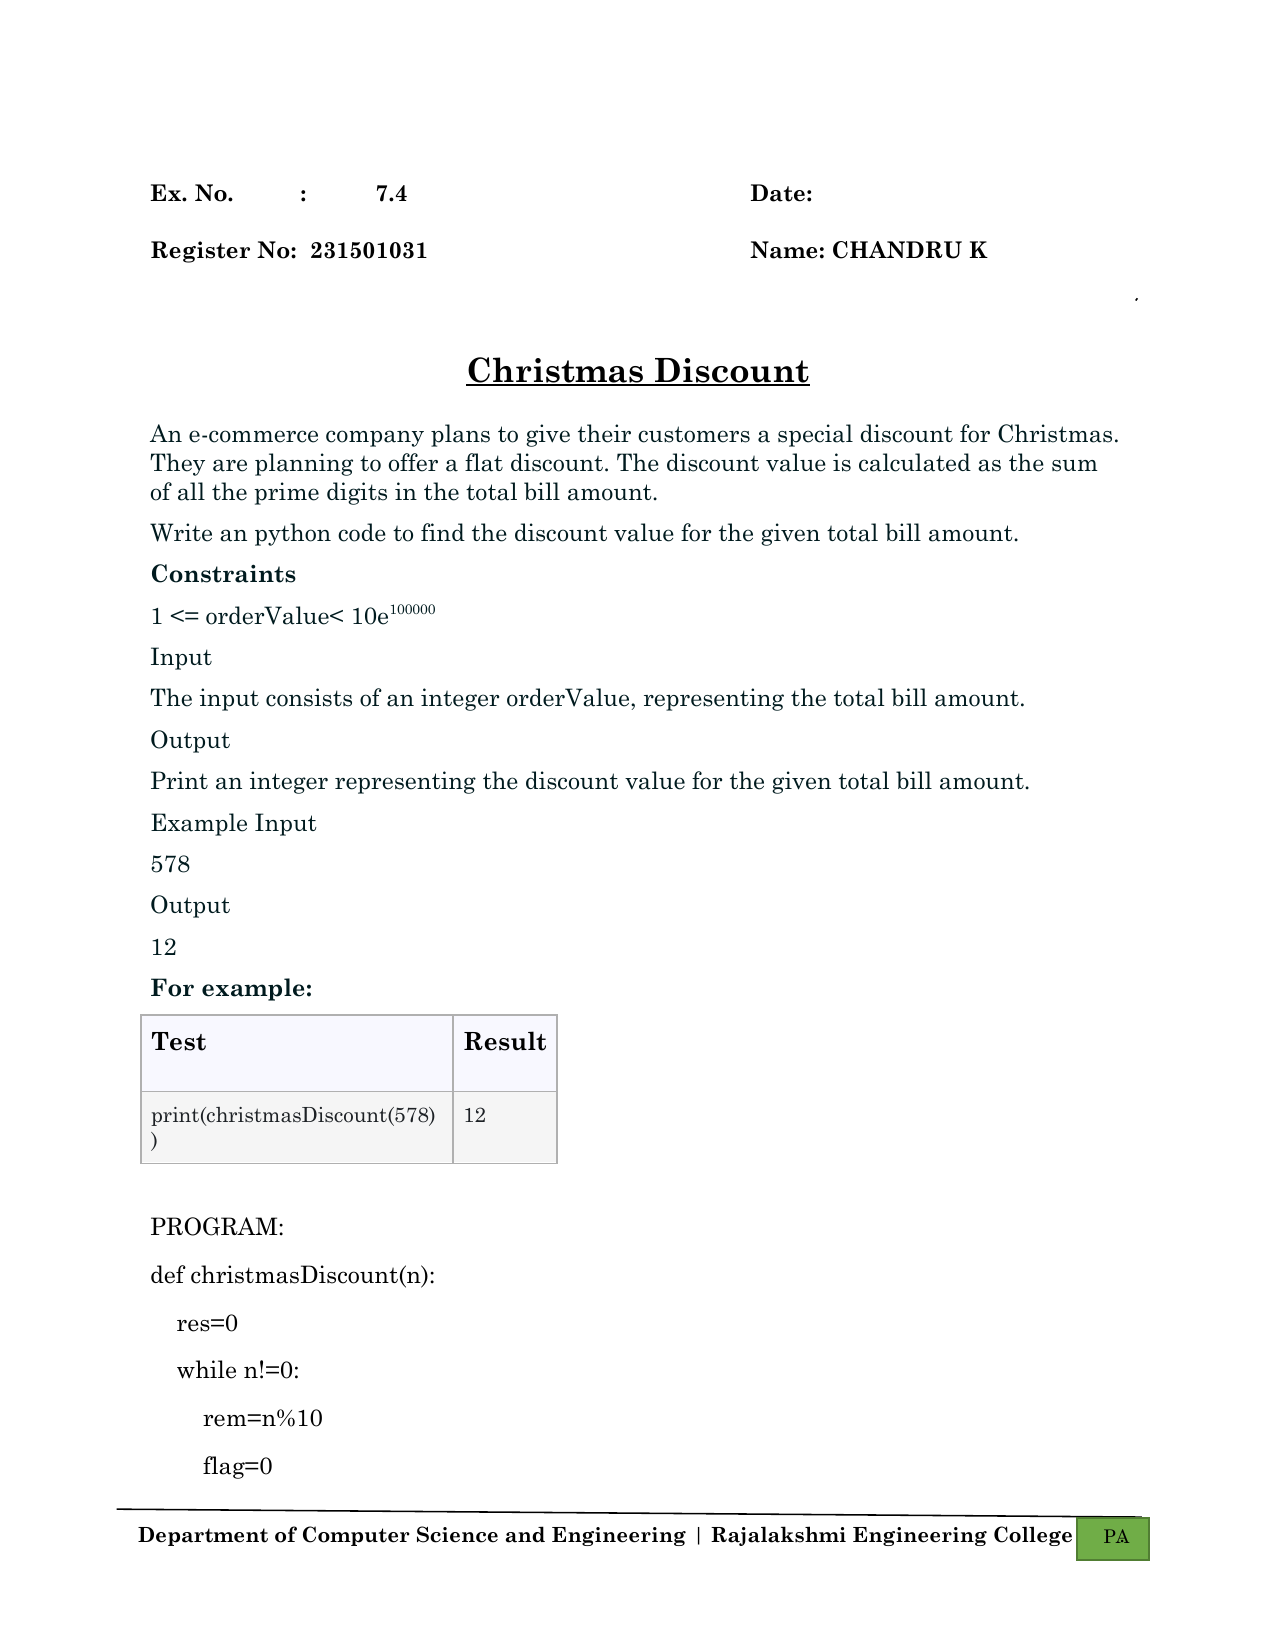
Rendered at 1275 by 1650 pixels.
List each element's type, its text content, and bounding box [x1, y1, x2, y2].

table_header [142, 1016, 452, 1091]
text Write an python code to find the discount value for the given total bill amount. [150, 518, 1125, 547]
text Christmas Discount [150, 349, 1125, 389]
text Output [150, 724, 1125, 753]
text def christmasDiscount(n): [150, 1260, 1125, 1288]
text Input [150, 642, 1125, 671]
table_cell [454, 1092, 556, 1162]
text 578 [150, 849, 1125, 877]
text rem=n%10 [150, 1403, 1125, 1432]
text Print an integer representing the discount value for the given total bill amount. [150, 766, 1125, 795]
text Ex. No. : 7.4 Date: [150, 179, 1125, 207]
text They are planning to offer a flat discount. The discount value is calculated as the sum of all the prime digits in the total bill amount. [150, 448, 1125, 505]
text An e-commerce company plans to give their customers a special discount for Christmas. [150, 419, 1125, 448]
text flag=0 [150, 1451, 1125, 1480]
text Constraints [150, 559, 1125, 588]
text For example: [150, 973, 1125, 1002]
text Output [150, 890, 1125, 919]
text The input consists of an integer orderValue, representing the total bill amount. [150, 683, 1125, 712]
text 1 <= orderValue< 10e100000 [150, 601, 1125, 629]
text res=0 [150, 1307, 1125, 1336]
text while n!=0: [150, 1355, 1125, 1384]
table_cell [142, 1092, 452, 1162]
text 12 [150, 931, 1125, 960]
text Example Input [150, 807, 1125, 836]
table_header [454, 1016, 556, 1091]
text PROGRAM: [150, 1212, 1125, 1241]
text Register No: 231501031 Name: CHANDRU K [150, 236, 1125, 263]
